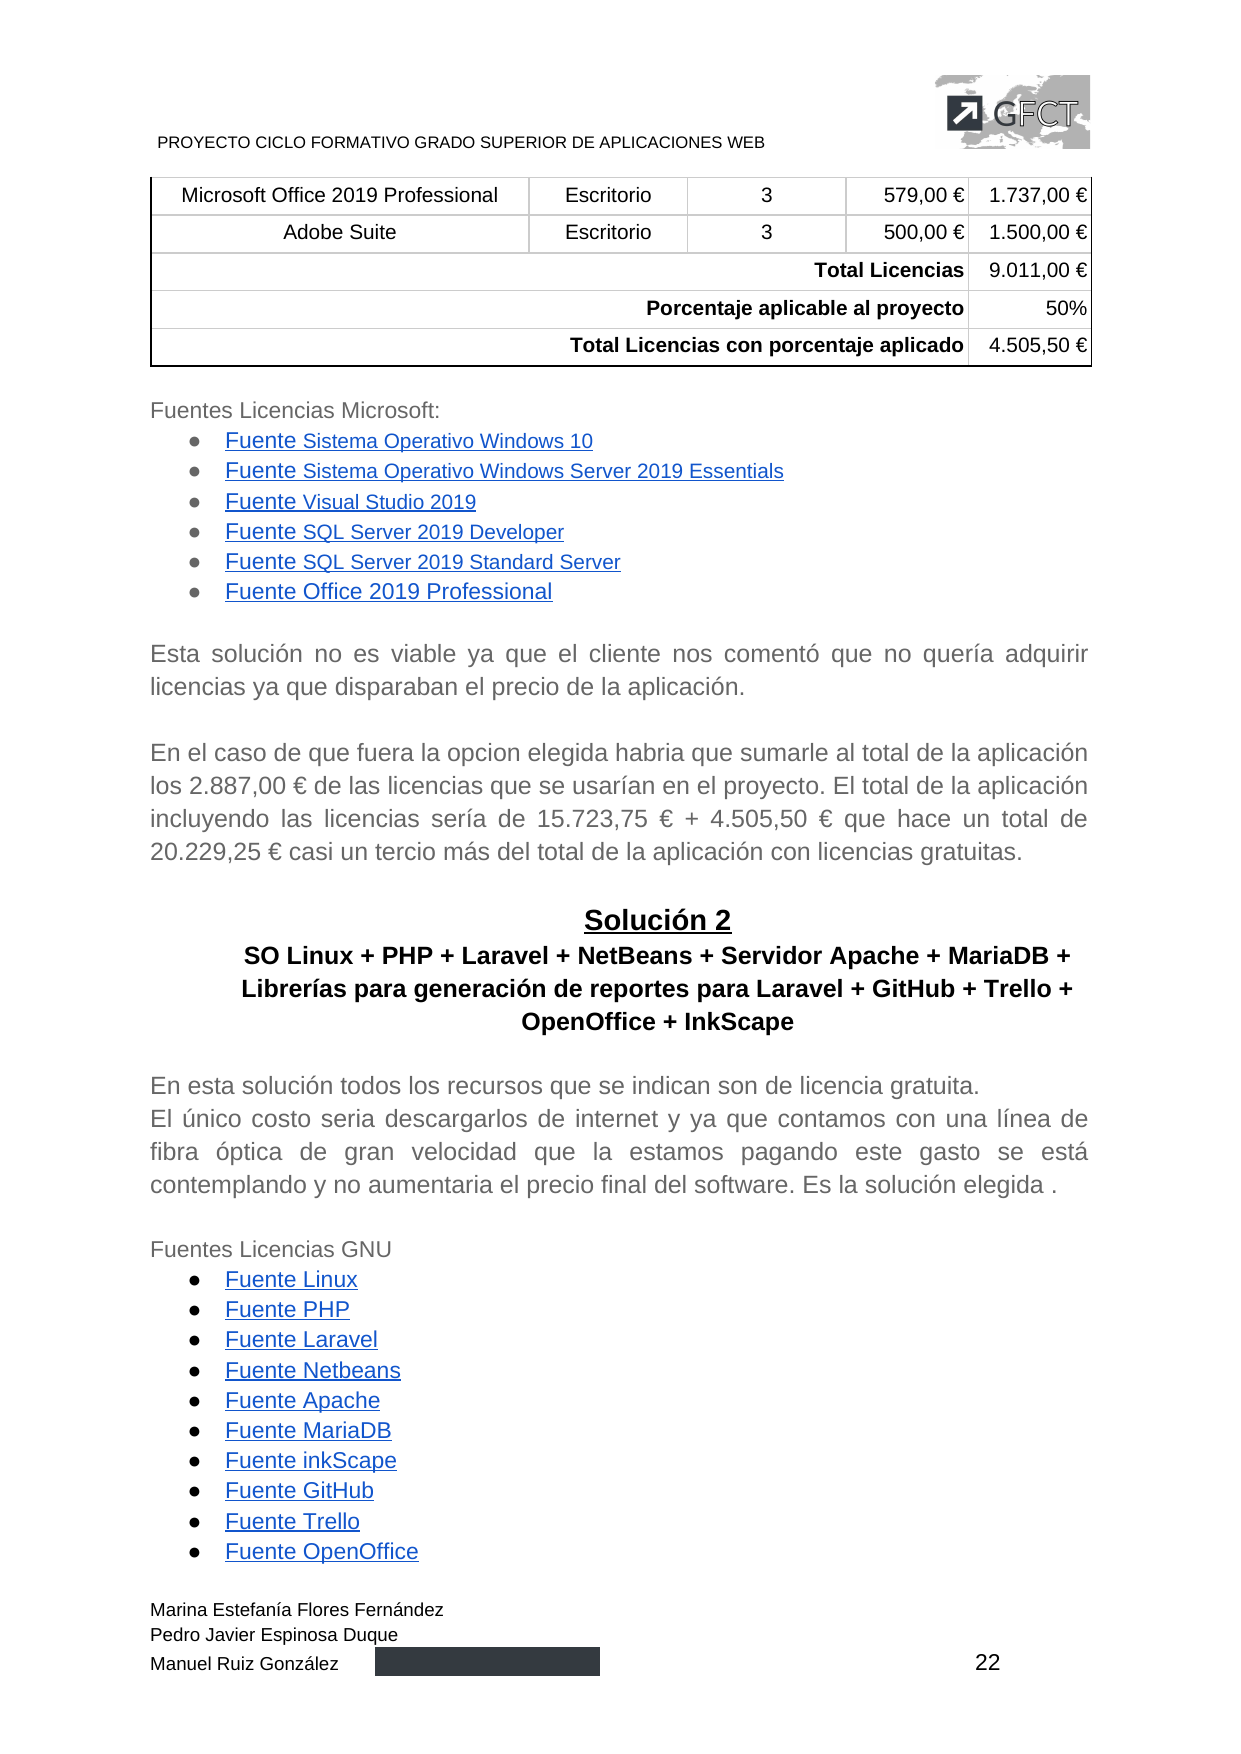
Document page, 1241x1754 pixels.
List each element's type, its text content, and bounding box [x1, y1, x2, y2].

list Fuente Office 2019 Professional [187, 578, 1090, 604]
table_cell 1.737,00 € [969, 178, 1091, 214]
table_cell 50% [969, 291, 1091, 327]
list Fuente inkScape [187, 1447, 1090, 1473]
list Fuente PHP [187, 1296, 1090, 1322]
table_cell Microsoft Office 2019 Professional [152, 178, 528, 214]
list Fuente Trello [187, 1508, 1090, 1534]
list Fuente Sistema Operativo Windows Server 2019 Essentials [187, 457, 1090, 484]
list Fuente SQL Server 2019 Standard Server [187, 548, 1090, 574]
table_cell Porcentaje aplicable al proyecto [152, 291, 968, 327]
text Solución 2 [225, 903, 1090, 936]
list Fuente Visual Studio 2019 [187, 488, 1090, 514]
table_cell 9.011,00 € [969, 254, 1091, 290]
text En el caso de que fuera la opcion elegida habria que sumarle al total de la aplicación los 2.887,00 € de las licencias que se usarían en el proyecto. El total de la aplicación incluyendo las licencias sería de 15.723,75 € + 4.505,50 € que hace un total de ‭20.229,25‬‬ € casi un tercio más del total de la aplicación con licencias gratuitas. [150, 738, 1090, 866]
list Fuente Apache [187, 1387, 1090, 1413]
table_cell 579,00 € [847, 178, 968, 214]
table_cell 3 [688, 216, 845, 252]
table_cell Escritorio [530, 178, 687, 214]
list Fuente MariaDB [187, 1417, 1090, 1443]
list Fuente Laravel [187, 1326, 1090, 1353]
table_cell Escritorio [530, 216, 687, 252]
table_cell 500,00 € [847, 216, 968, 252]
list Fuente Linux [187, 1266, 1090, 1292]
table_cell 1.500,00 € [969, 216, 1091, 252]
text Fuentes Licencias GNU [150, 1236, 1090, 1262]
table_cell 3 [688, 178, 845, 214]
text En esta solución todos los recursos que se indican son de licencia gratuita. [150, 1071, 1090, 1099]
text Fuentes Licencias Microsoft: [150, 397, 1090, 423]
text Esta solución no es viable ya que el cliente nos comentó que no quería adquirir licencias ya que disparaban el precio de la aplicación. [150, 639, 1090, 700]
list Fuente SQL Server 2019 Developer [187, 518, 1090, 544]
list Fuente Netbeans [187, 1357, 1090, 1383]
table_cell Total Licencias con porcentaje aplicado [152, 329, 968, 365]
table_cell Adobe Suite [152, 216, 528, 252]
list Fuente OpenOffice [187, 1538, 1090, 1564]
text SO Linux + PHP + Laravel + NetBeans + Servidor Apache + MariaDB + Librerías para generación de reportes para Laravel + GitHub + Trello + OpenOffice + InkScape [225, 941, 1090, 1036]
list Fuente GitHub [187, 1477, 1090, 1504]
table_cell Total Licencias [152, 254, 968, 290]
picture [934, 75, 1091, 149]
list Fuente Sistema Operativo Windows 10 [187, 427, 1090, 453]
table_cell 4.505,50 € [969, 329, 1091, 365]
text El único costo seria descargarlos de internet y ya que contamos con una línea de fibra óptica de gran velocidad que la estamos pagando este gasto se está contemplando y no aumentaria el precio final del software. Es la solución elegida . [150, 1104, 1090, 1198]
